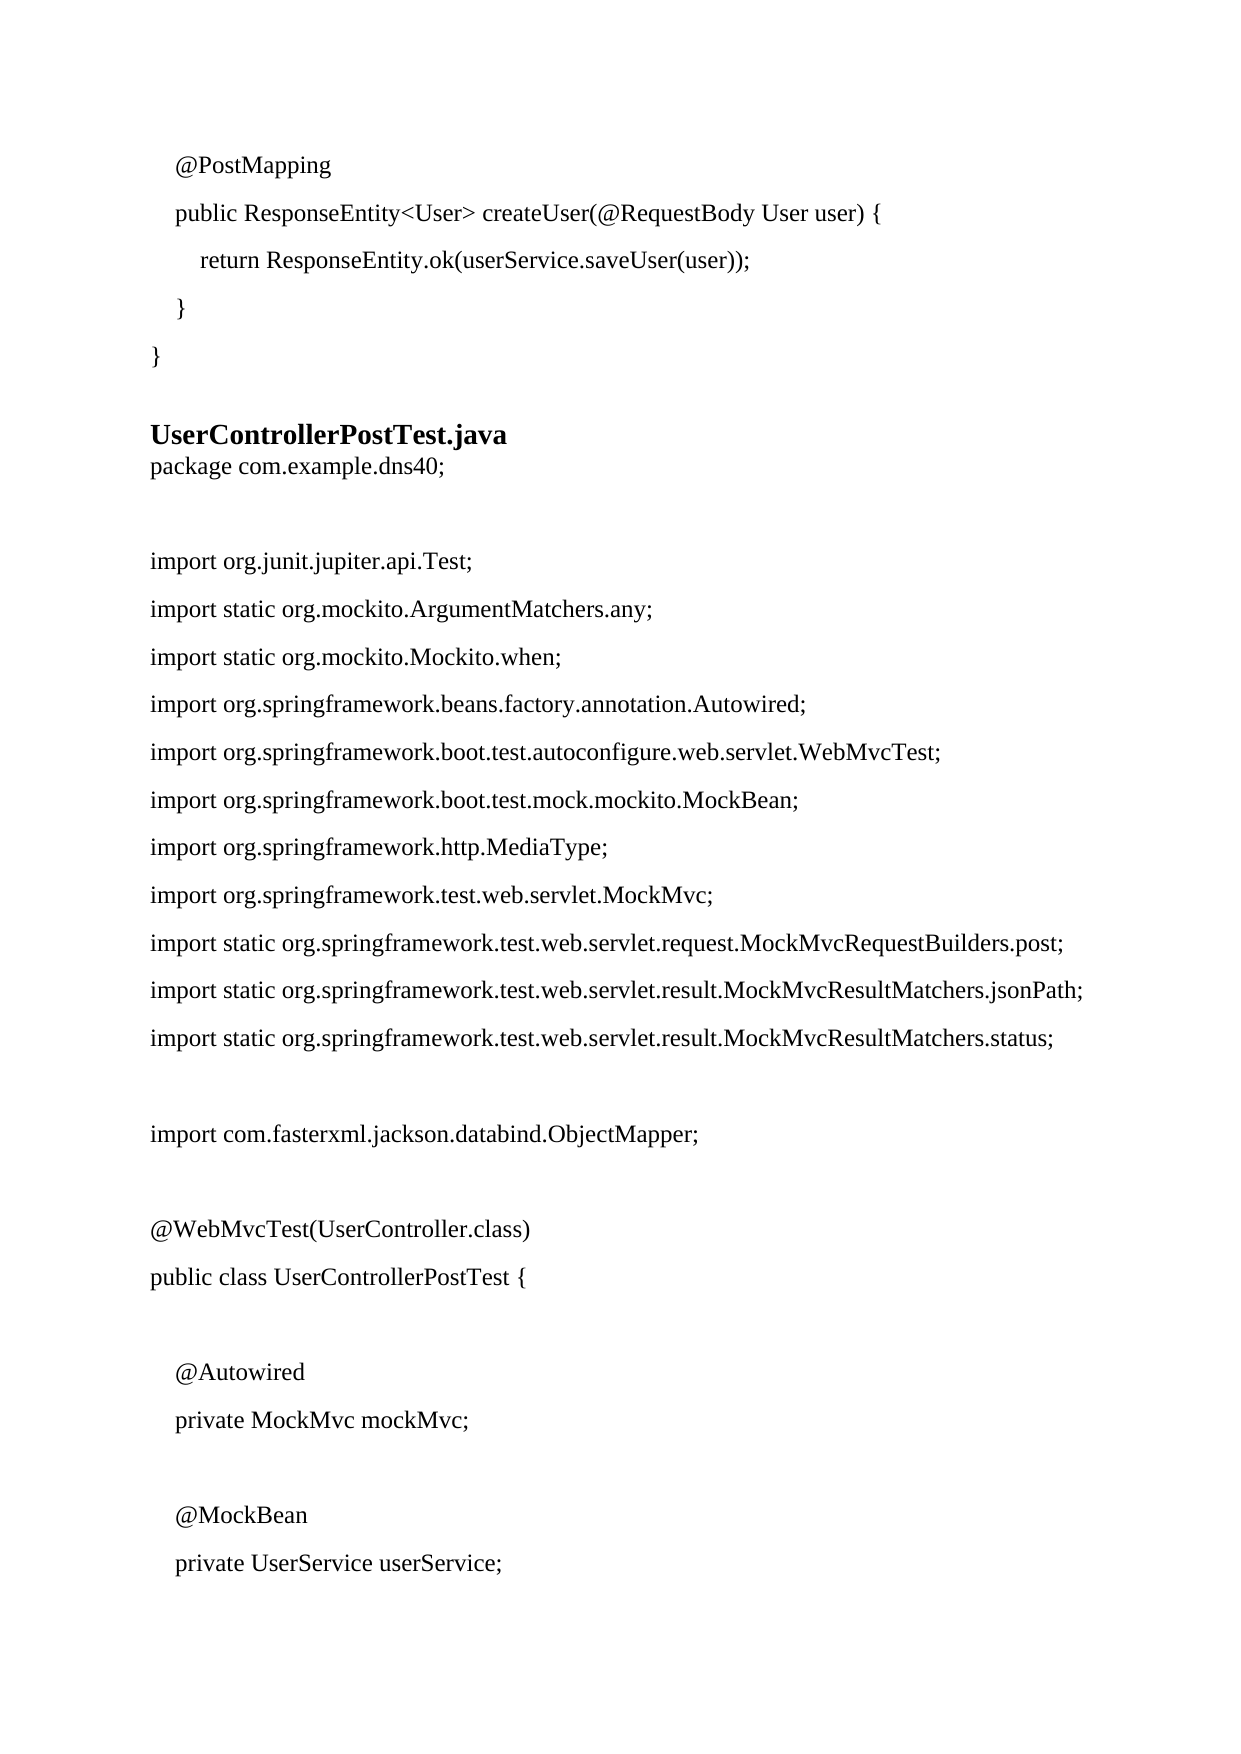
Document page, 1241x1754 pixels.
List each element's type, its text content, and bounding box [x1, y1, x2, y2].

text private MockMvc mockMvc; [150, 1405, 1090, 1434]
text import com.fasterxml.jackson.databind.ObjectMapper; [150, 1119, 1090, 1147]
text @MockBean [150, 1500, 1090, 1529]
text package com.example.dns40; [150, 451, 1090, 479]
text import org.springframework.beans.factory.annotation.Autowired; [150, 689, 1090, 718]
text import org.springframework.test.web.servlet.MockMvc; [150, 880, 1090, 909]
text import static org.springframework.test.web.servlet.result.MockMvcResultMatchers.status; [150, 1023, 1090, 1052]
text import org.springframework.boot.test.mock.mockito.MockBean; [150, 785, 1090, 813]
text @Autowired [150, 1357, 1090, 1386]
text import static org.springframework.test.web.servlet.request.MockMvcRequestBuilders.post; [150, 928, 1090, 957]
text import org.springframework.boot.test.autoconfigure.web.servlet.WebMvcTest; [150, 737, 1090, 766]
text import static org.mockito.Mockito.when; [150, 642, 1090, 670]
text public class UserControllerPostTest { [150, 1262, 1090, 1291]
text @WebMvcTest(UserController.class) [150, 1214, 1090, 1243]
text private UserService userService; [150, 1548, 1090, 1577]
text import org.junit.jupiter.api.Test; [150, 546, 1090, 575]
text @PostMapping [150, 150, 1090, 179]
text import static org.mockito.ArgumentMatchers.any; [150, 594, 1090, 623]
text return ResponseEntity.ok(userService.saveUser(user)); [150, 245, 1090, 274]
text import org.springframework.http.MediaType; [150, 832, 1090, 861]
text import static org.springframework.test.web.servlet.result.MockMvcResultMatchers.jsonPath; [150, 976, 1090, 1004]
text } [150, 293, 1090, 322]
text } [150, 341, 1090, 369]
text UserControllerPostTest.java [150, 417, 1090, 451]
text public ResponseEntity<User> createUser(@RequestBody User user) { [150, 198, 1090, 226]
